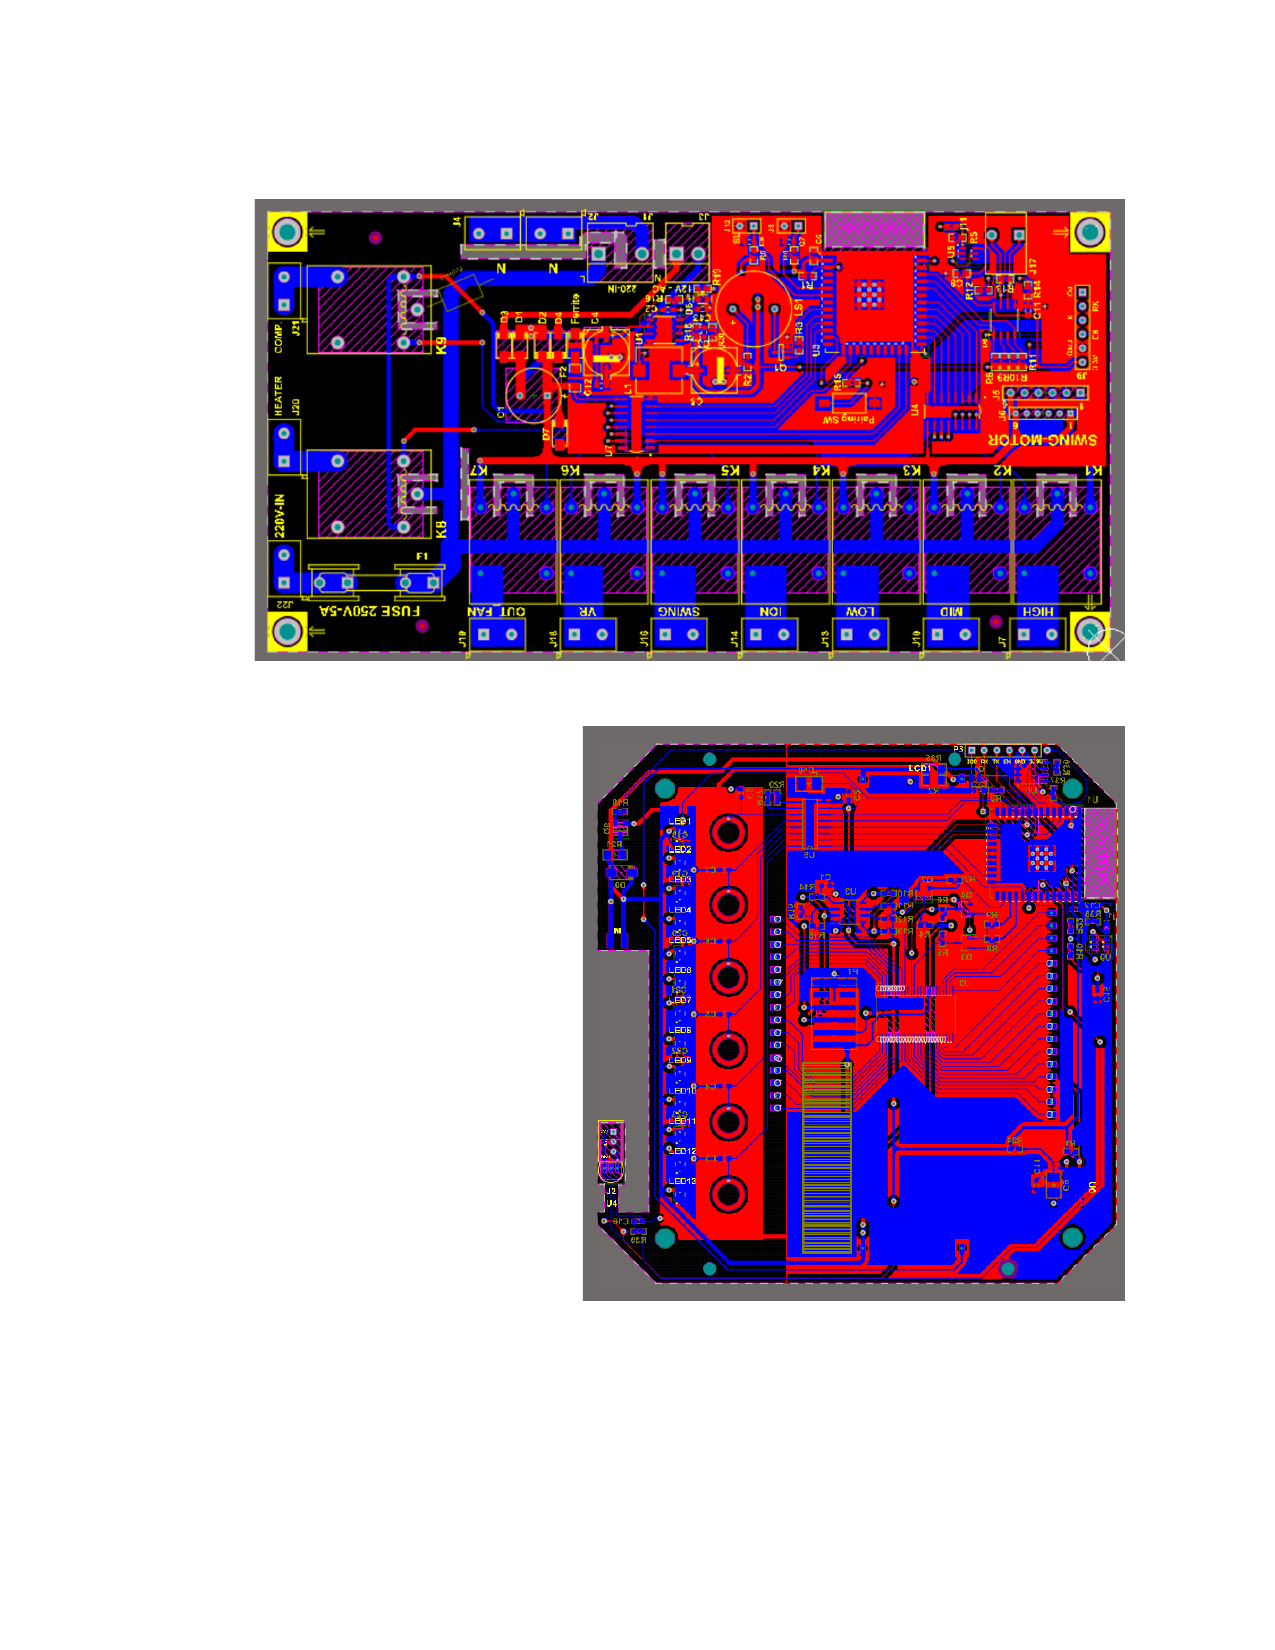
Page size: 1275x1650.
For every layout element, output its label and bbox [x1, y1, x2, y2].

picture [256, 199, 1124, 661]
picture [582, 726, 1125, 1301]
